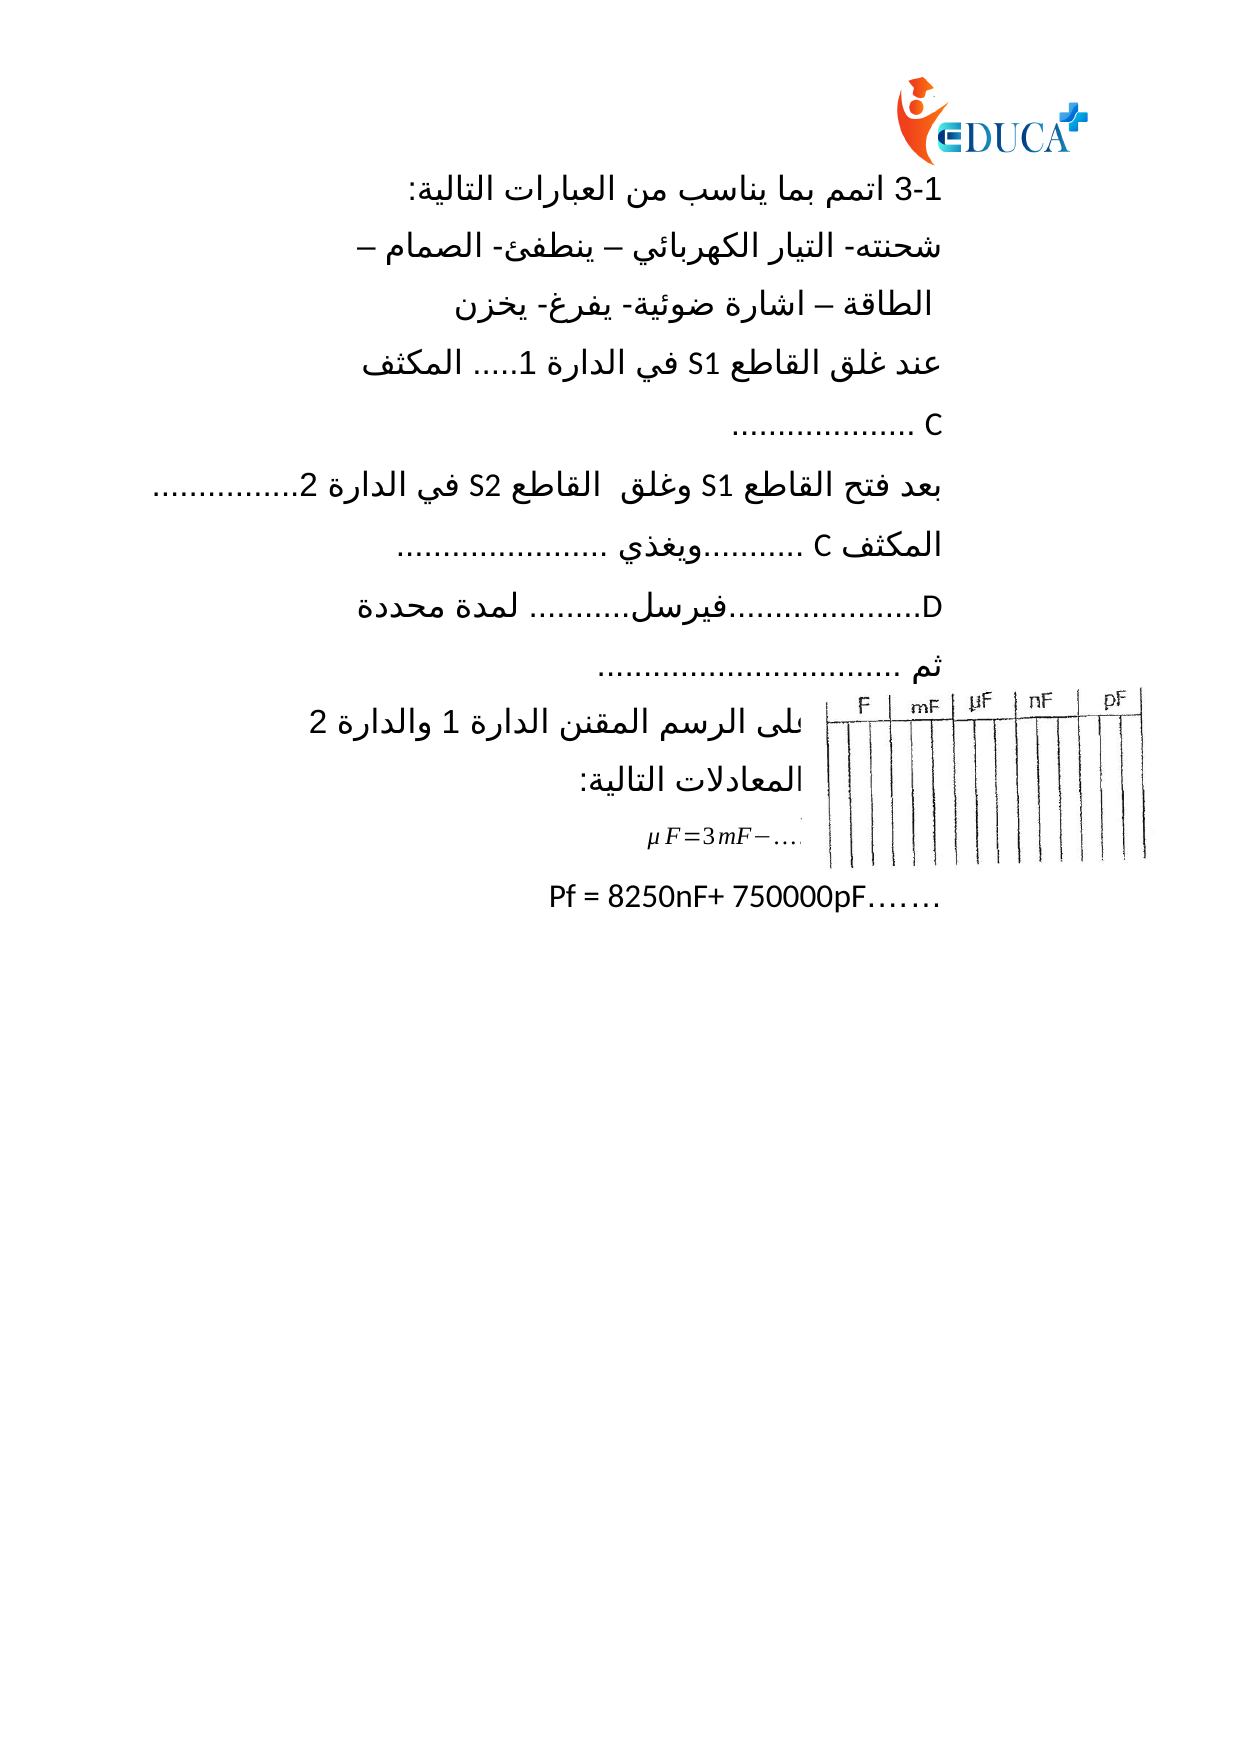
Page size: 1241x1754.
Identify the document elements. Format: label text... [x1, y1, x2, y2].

list 3-1 اتمم بما يناسب من العبارات التالية: [148, 169, 943, 207]
picture [800, 686, 1164, 874]
list شحنته- التيار الكهربائي – ينطفئ- الصمام – [148, 227, 943, 265]
list 3-3- اتمم المعادلات التالية: [148, 760, 800, 798]
list 450 [148, 817, 800, 856]
list عند غلق القاطع S1 في الدارة 1..... المكثف C .................... [148, 342, 943, 443]
list …….Pf = 8250nF+ 750000pF [148, 875, 943, 916]
picture [890, 73, 1093, 169]
list بعد فتح القاطع S1 وغلق القاطع S2 في الدارة 2................ المكثف C ...........ويغذي .......................D.....................فيرسل........... لمدة محددة ثم ................................. [148, 464, 943, 683]
list 3-2- سم على الرسم المقنن الدارة 1 والدارة 2 [148, 702, 800, 741]
list الطاقة – اشارة ضوئية- يفرغ- يخزن [148, 284, 943, 323]
